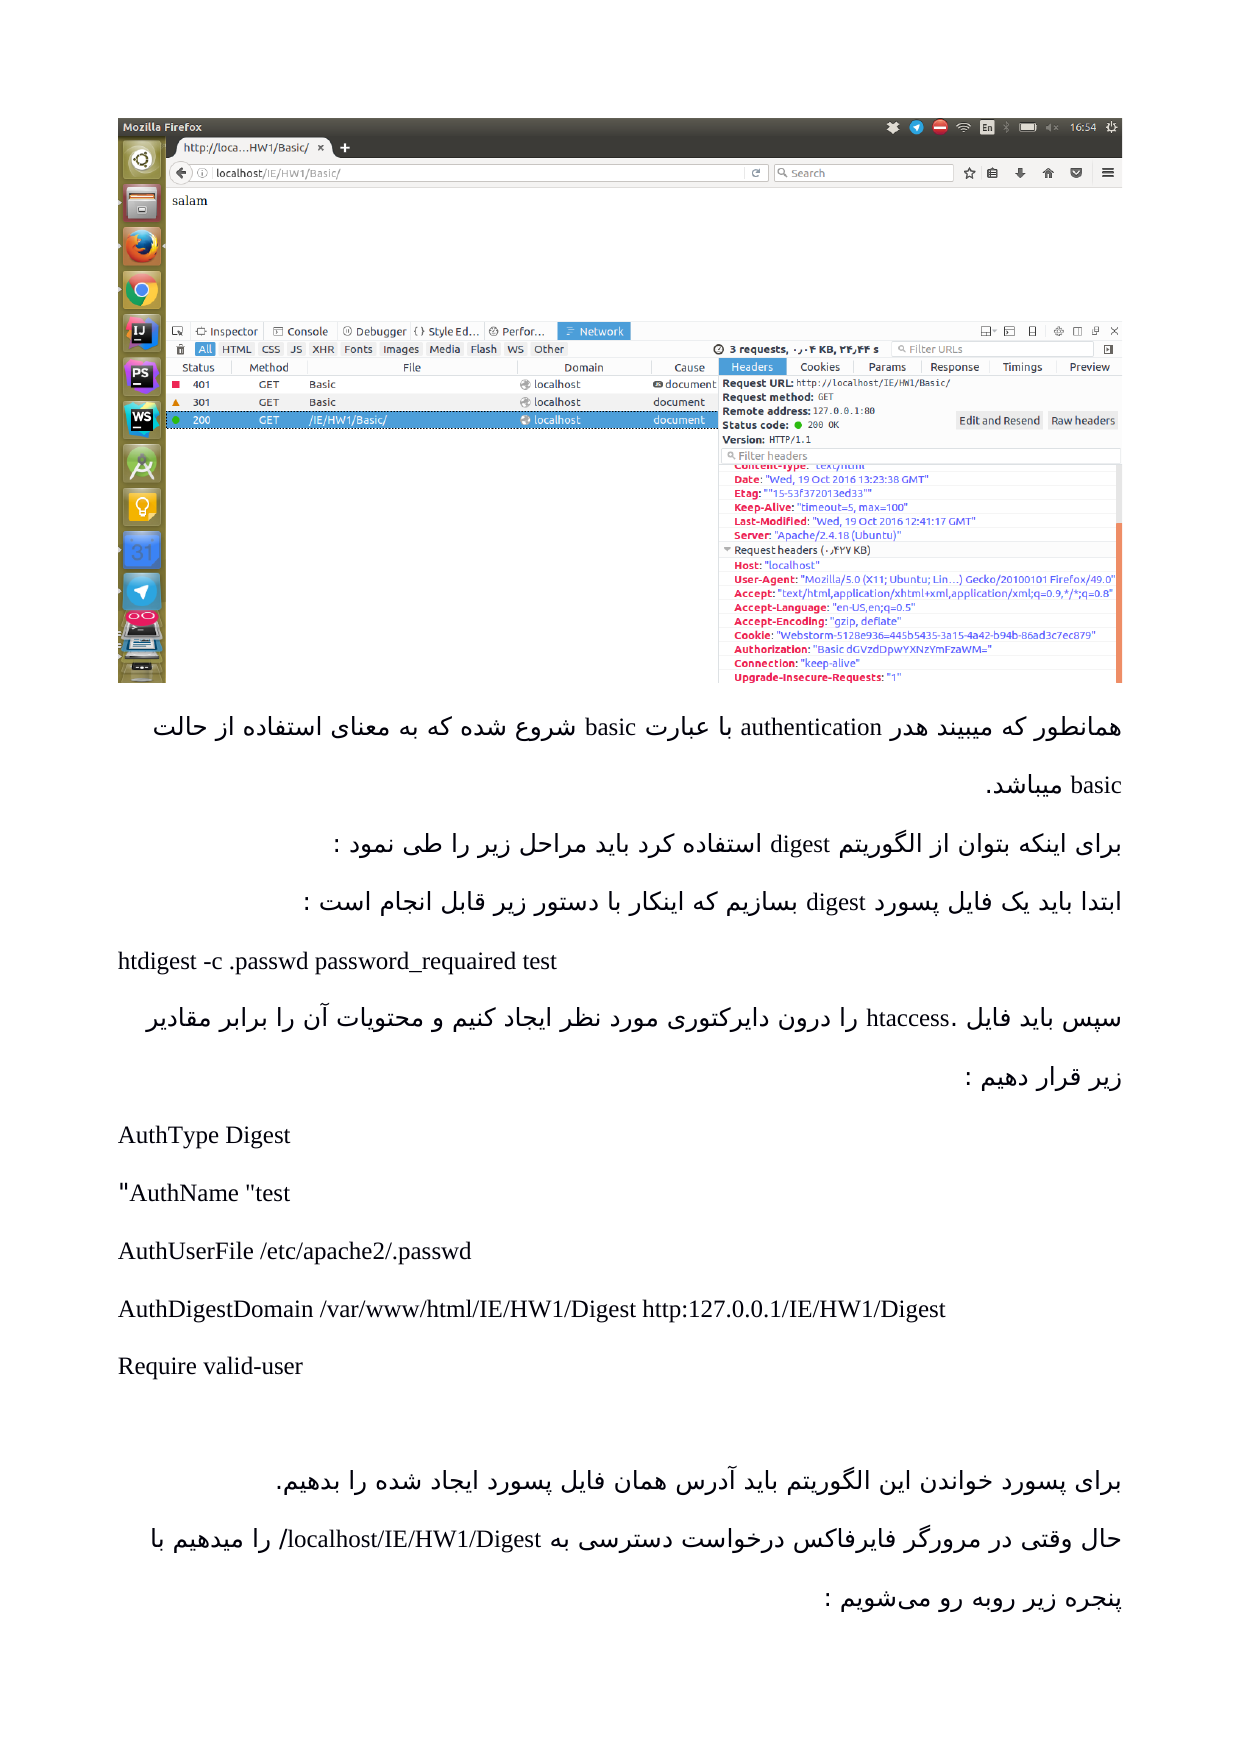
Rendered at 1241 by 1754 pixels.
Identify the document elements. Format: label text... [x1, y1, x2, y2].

text AuthDigestDomain /var/www/html/IE/HW1/Digest http:127.0.0.1/IE/HW1/Digest [118, 1294, 1122, 1322]
picture [118, 118, 1123, 683]
text حال وقتی در مرورگر فایرفاکس درخواست دسترسی به localhost/IE/HW1/Digest/ را میدهیم با پنجره زیر روبه رو می‌شویم : [118, 1524, 1122, 1612]
text همانطور که میبیند هدر authentication با عبارت basic شروع شده که به معنای استفاده از حالت basic میباشد. [118, 683, 1122, 799]
text AuthType Digest [118, 1120, 1122, 1149]
text ابتدا باید یک فایل پسورد digest بسازیم که اینکار با دستور زیر قابل انجام است : [118, 887, 1122, 917]
text Require valid-user [118, 1351, 1122, 1380]
text برای اینکه بتوان از الگوریتم digest استفاده کرد باید مراحل زیر را طی نمود : [118, 829, 1122, 858]
text سپس باید فایل .htaccess را درون دایرکتوری مورد نظر ایجاد کنیم و محتویات آن را برابر مقادیر زیر قرار دهیم : [118, 1003, 1122, 1091]
text AuthName "test" [118, 1178, 1122, 1207]
text htdigest -c .passwd password_requaired test [118, 946, 1122, 974]
text AuthUserFile /etc/apache2/.passwd [118, 1236, 1122, 1265]
text برای پسورد خواندن این الگوریتم باید آدرس همان فایل پسورد ایجاد شده را بدهیم. [118, 1466, 1122, 1495]
